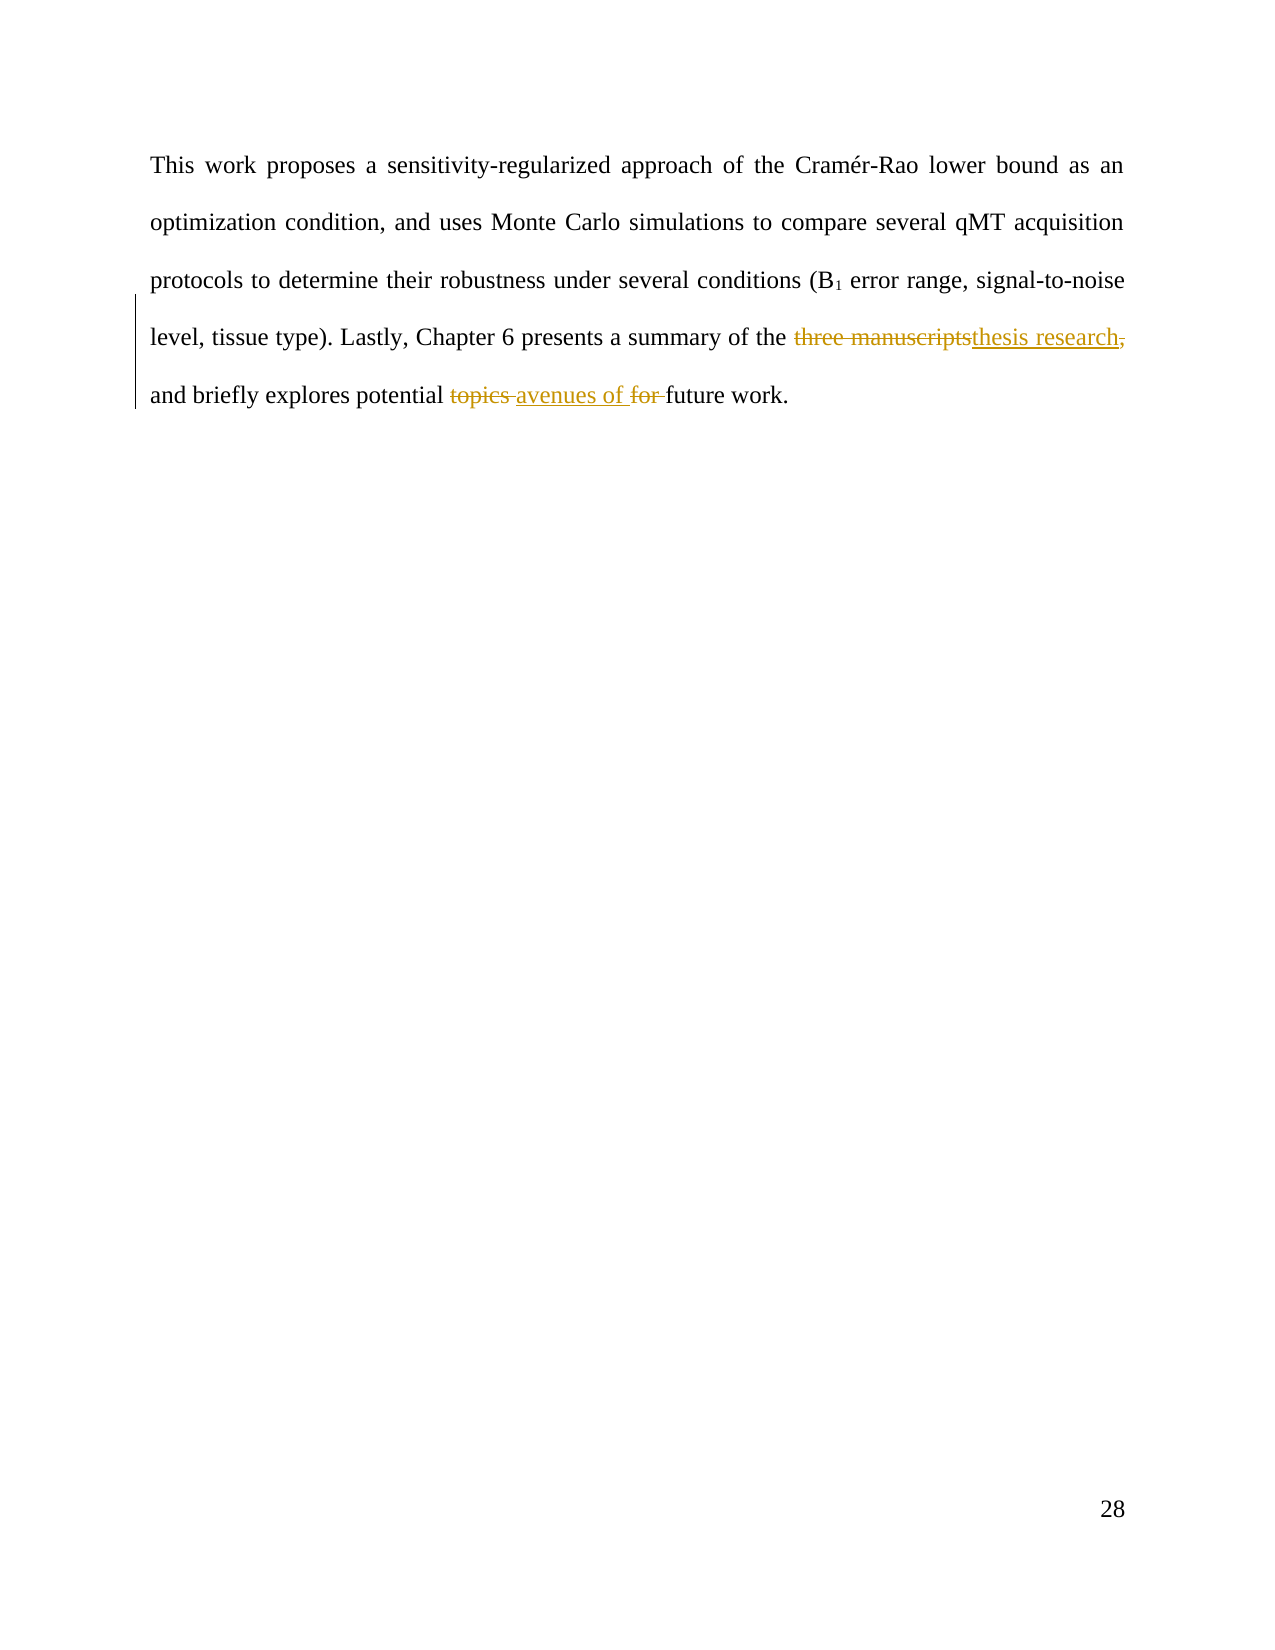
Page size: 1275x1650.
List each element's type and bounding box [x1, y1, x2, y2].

text [150, 150, 1125, 409]
